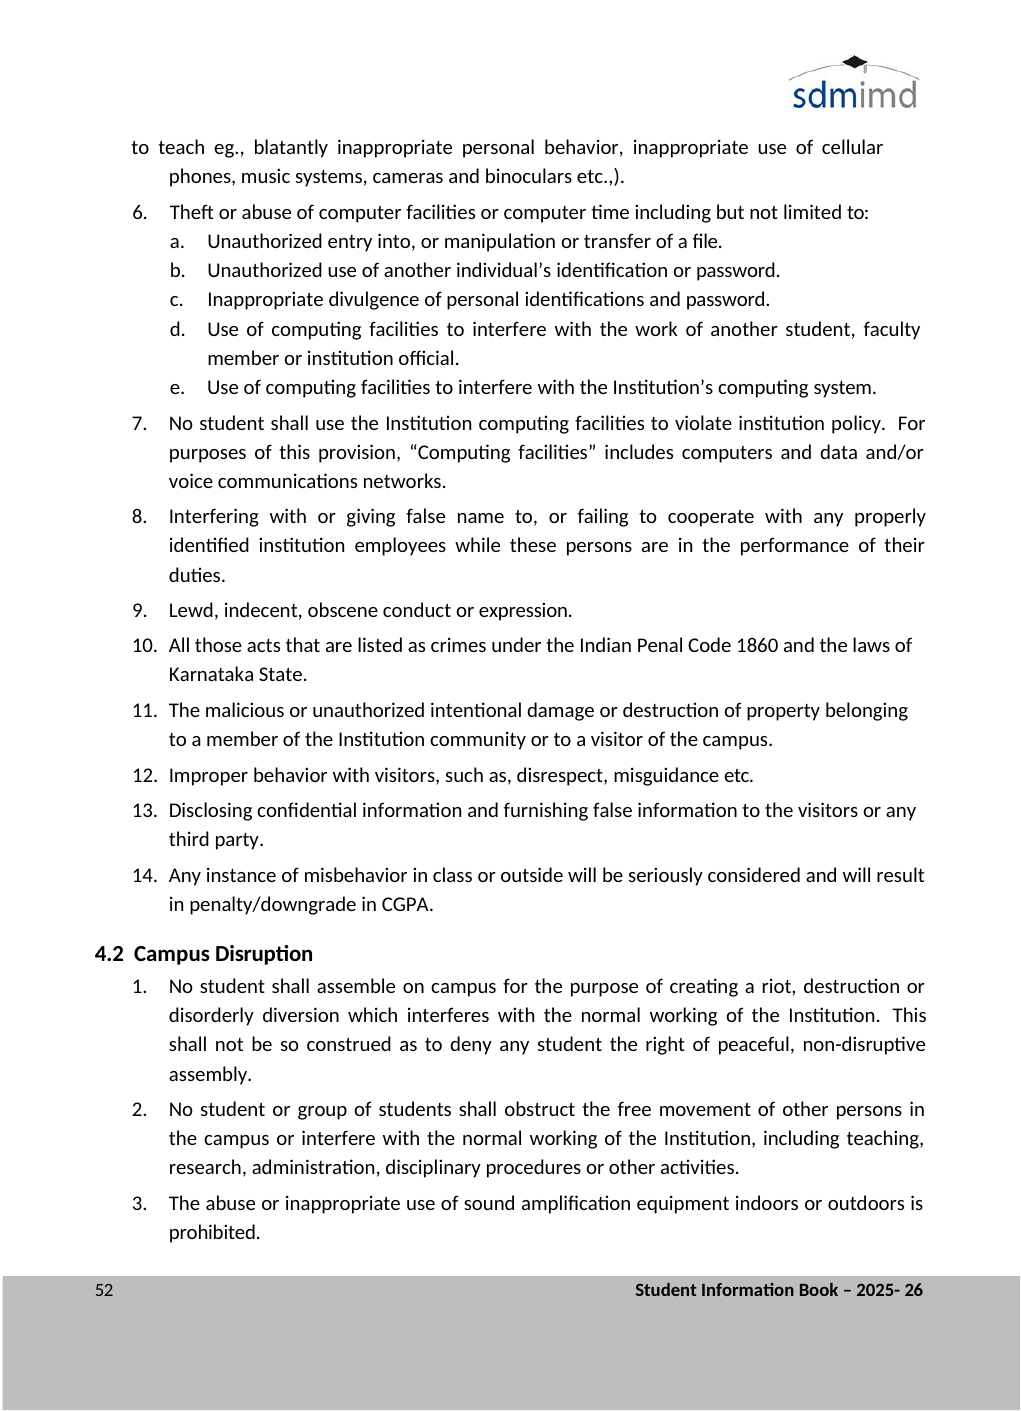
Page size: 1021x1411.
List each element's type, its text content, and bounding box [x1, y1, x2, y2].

text to teach eg., blatantly inappropriate personal behavior, inappropriate use of cellular phones, music systems, cameras and binoculars etc.,). [131, 134, 935, 189]
list The abuse or inappropriate use of sound amplification equipment indoors or outdoors is prohibited. [132, 1190, 925, 1244]
list Disclosing confidential information and furnishing false information to the visitors or any third party. [132, 797, 925, 852]
subtitle Campus Disruption [94, 939, 991, 967]
list Theft or abuse of computer facilities or computer time including but not limited to: [132, 199, 991, 224]
list Inappropriate divulgence of personal identifications and password. [169, 287, 991, 312]
list Any instance of misbehavior in class or outside will be seriously considered and will result in penalty/downgrade in CGPA. [132, 862, 926, 916]
picture [788, 55, 920, 109]
list Use of computing facilities to interfere with the work of another student, faculty member or institution official. [169, 316, 926, 371]
list Use of computing facilities to interfere with the Institution’s computing system. [169, 374, 991, 400]
list All those acts that are listed as crimes under the Indian Penal Code 1860 and the laws of Karnataka State. [132, 632, 926, 687]
list Unauthorized entry into, or manipulation or transfer of a file. [169, 228, 991, 254]
list Lewd, indecent, obscene conduct or expression. [132, 597, 991, 623]
list Unauthorized use of another individual’s identification or password. [169, 257, 991, 283]
list The malicious or unauthorized intentional damage or destruction of property belonging to a member of the Institution community or to a visitor of the campus. [132, 697, 926, 752]
list No student or group of students shall obstruct the free movement of other persons in the campus or interfere with the normal working of the Institution, including teaching, research, administration, disciplinary procedures or other activities. [132, 1096, 926, 1180]
list No student shall use the Institution computing facilities to violate institution policy. For purposes of this provision, “Computing facilities” includes computers and data and/or voice communications networks. [132, 410, 926, 493]
list No student shall assemble on campus for the purpose of creating a riot, destruction or disorderly diversion which interferes with the normal working of the Institution. This shall not be so construed as to deny any student the right of peaceful, non-disruptive assembly. [132, 973, 927, 1086]
list Interfering with or giving false name to, or failing to cooperate with any properly identified institution employees while these persons are in the performance of their duties. [132, 503, 926, 587]
list Improper behavior with visitors, such as, disrespect, misguidance etc. [132, 762, 991, 787]
